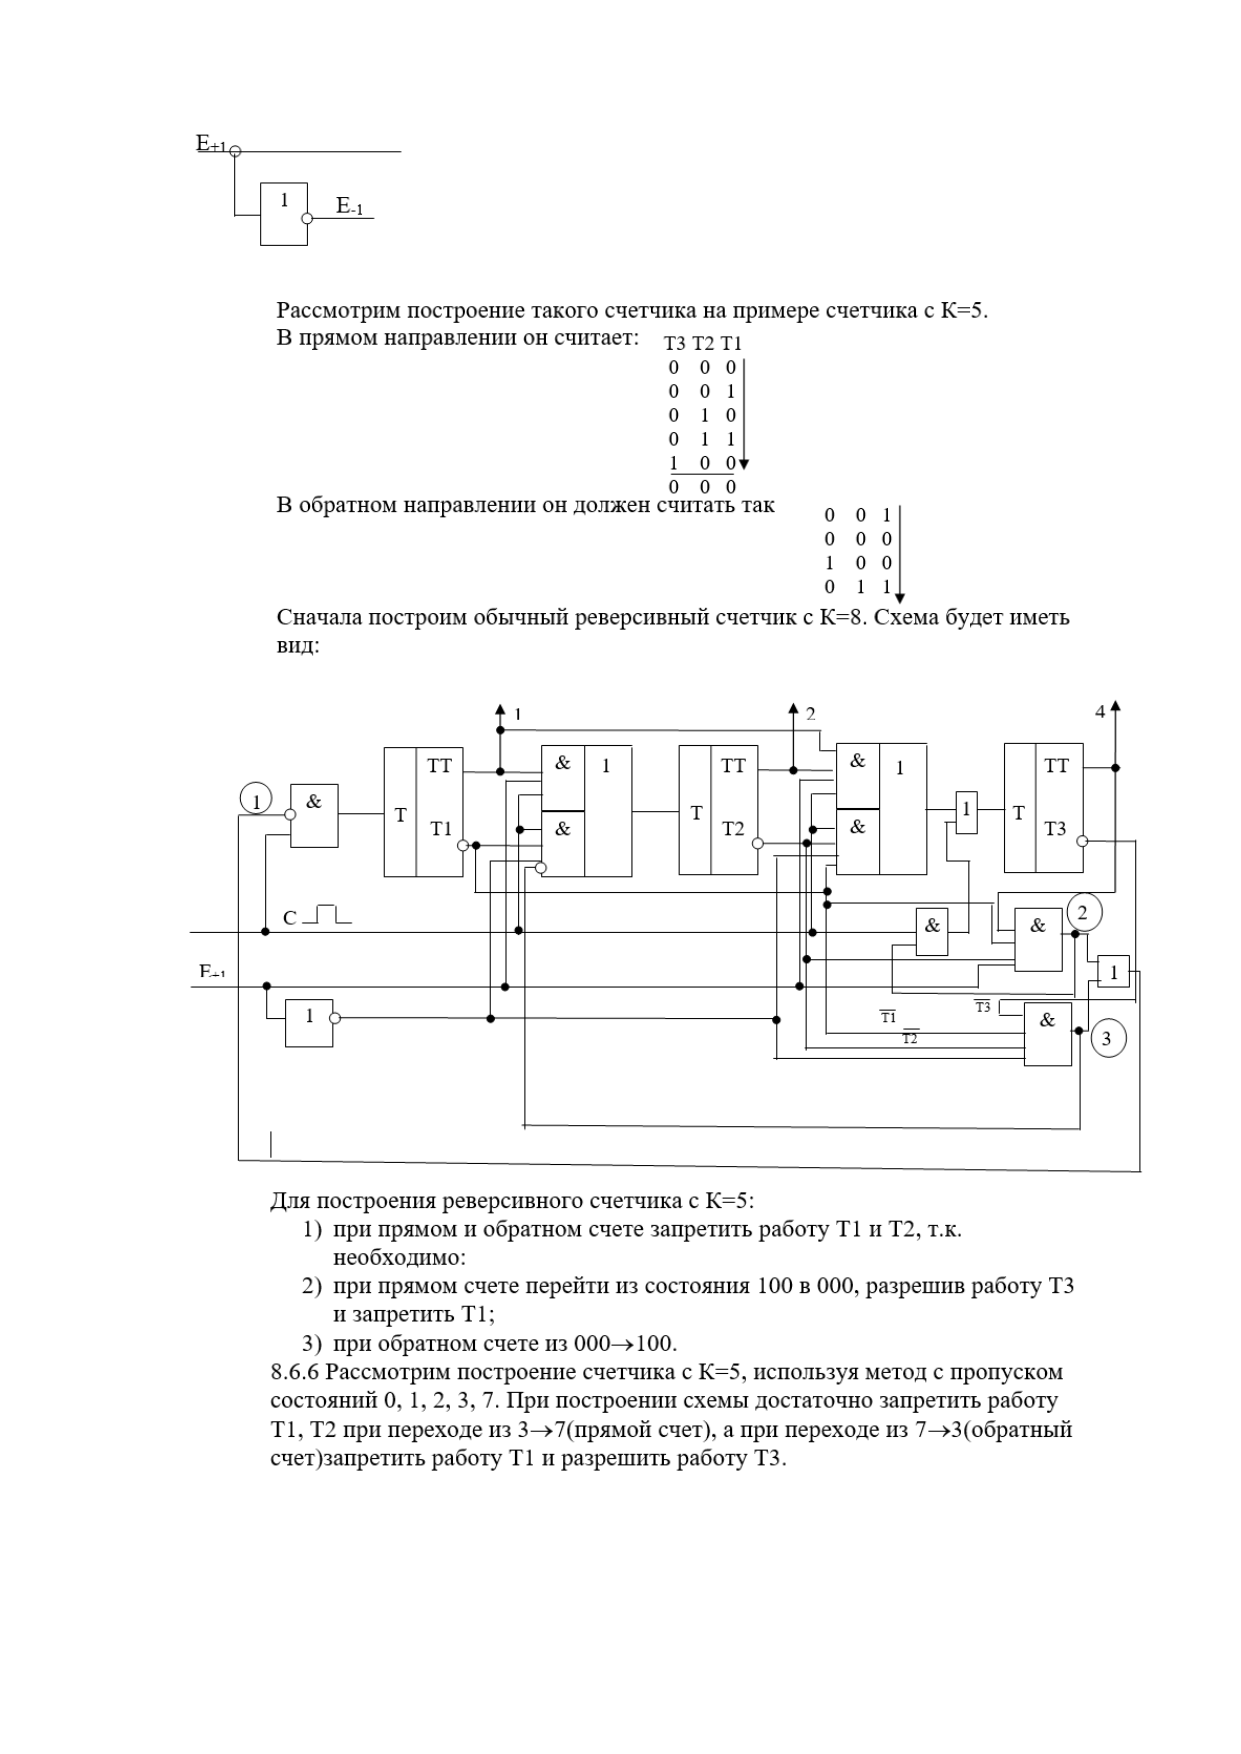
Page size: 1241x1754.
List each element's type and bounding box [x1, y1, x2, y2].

picture [177, 682, 1152, 1478]
picture [177, 118, 1152, 664]
